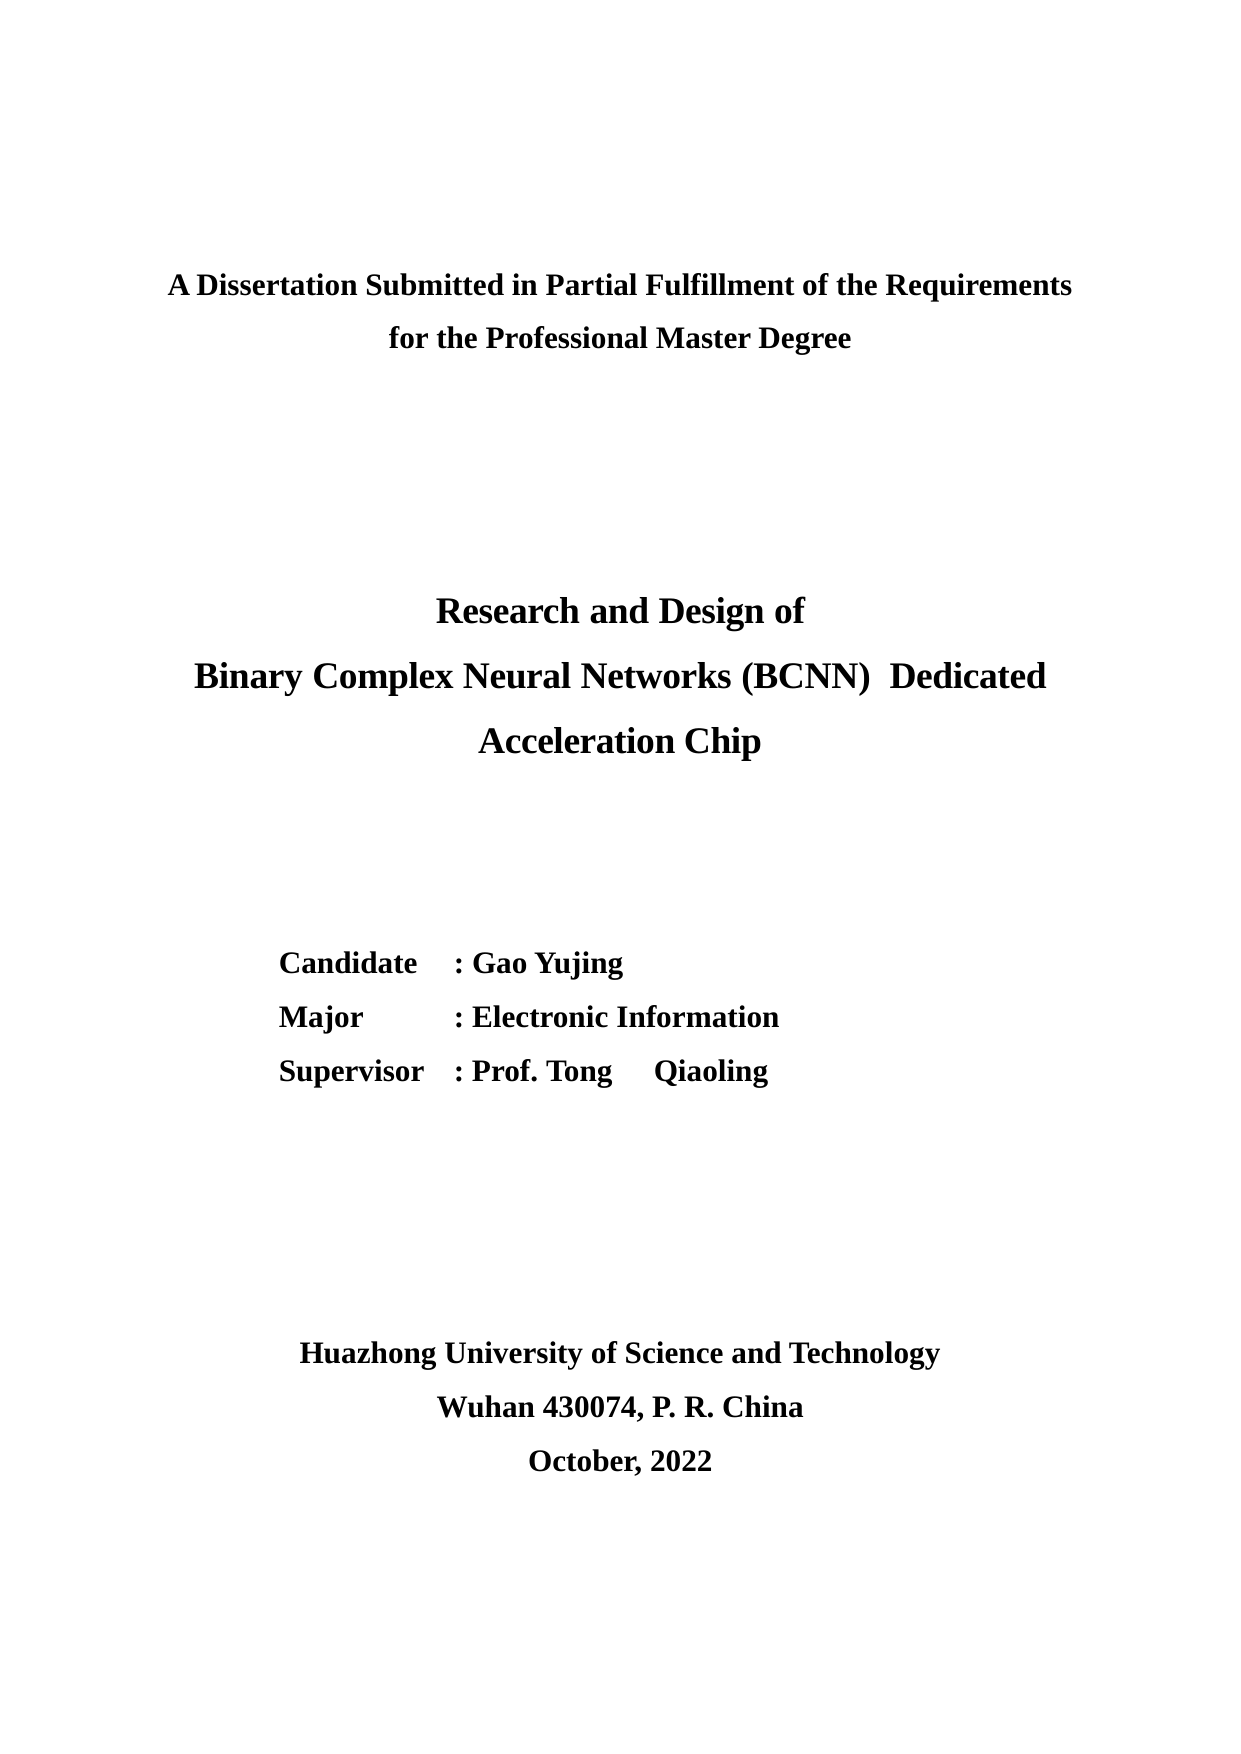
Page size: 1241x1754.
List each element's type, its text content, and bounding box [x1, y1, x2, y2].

text Huazhong University of Science and Technology [153, 1334, 1087, 1370]
text Wuhan 430074, P. R. China [153, 1388, 1087, 1424]
text Candidate : Gao Yujing [278, 944, 1087, 981]
text A Dissertation Submitted in Partial Fulfillment of the Requirements [153, 266, 1087, 302]
text October, 2022 [153, 1442, 1087, 1478]
text Supervisor : Prof. Tong Qiaoling [278, 1052, 1087, 1088]
text Research and Design of Binary Complex Neural Networks (BCNN) Dedicated Acceleration Chip [153, 589, 1087, 761]
text for the Professional Master Degree [153, 320, 1087, 356]
text Major : Electronic Information [278, 998, 1087, 1034]
